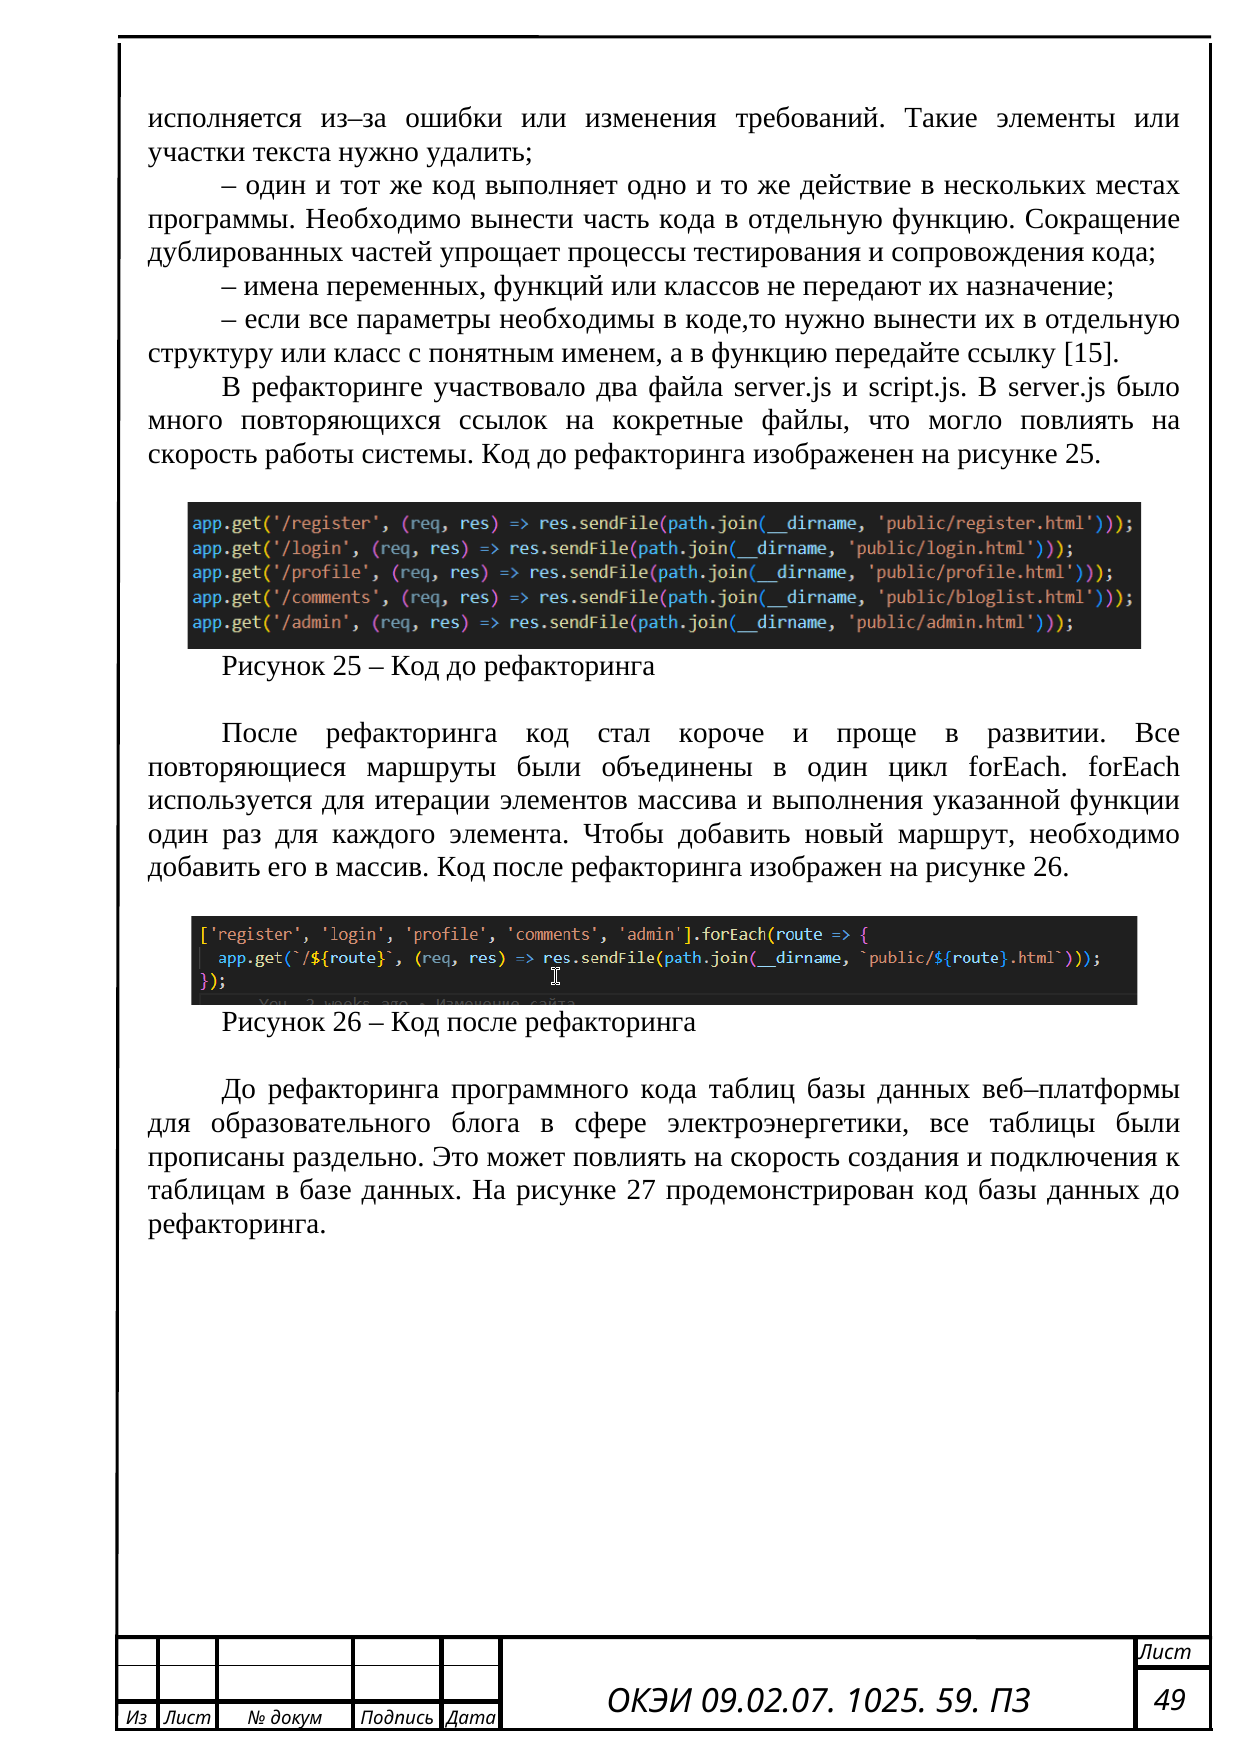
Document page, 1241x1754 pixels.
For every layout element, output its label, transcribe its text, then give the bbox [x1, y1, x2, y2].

text – один и тот же код выполняет одно и то же действие в нескольких местах программы. Необходимо вынести часть кода в отдельную функцию. Сокращение дублированных частей упрощает процессы тестирования и сопровождения кода; [148, 167, 1181, 268]
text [148, 100, 1181, 167]
text После рефакторинга код стал короче и проще в развитии. Все повторяющиеся маршруты были объединены в один цикл forEach. forEach используется для итерации элементов массива и выполнения указанной функции один раз для каждого элемента. Чтобы добавить новый маршрут, необходимо добавить его в массив. Код после рефакторинга изображен на рисунке 26. [148, 715, 1181, 883]
text – если все параметры необходимы в коде,то нужно вынести их в отдельную структуру или класс с понятным именем, а в функцию передайте ссылку [15]. [148, 302, 1181, 369]
picture [191, 916, 1138, 1005]
text Рисунок 26 – Код после рефакторинга [148, 1004, 1181, 1038]
text До рефакторинга программного кода таблиц базы данных веб–платформы для образовательного блога в сфере электроэнергетики, все таблицы были прописаны раздельно. Это может повлиять на скорость создания и подключения к таблицам в базе данных. На рисунке 27 продемонстрирован код базы данных до рефакторинга. [148, 1072, 1181, 1239]
text В рефакторинге участвовало два файла server.js и script.js. В server.js было много повторяющихся ссылок на кокретные файлы, что могло повлиять на скорость работы системы. Код до рефакторинга изображенен на рисунке 25. [148, 369, 1181, 469]
text Рисунок 25 – Код до рефакторинга [148, 648, 1181, 682]
text – имена переменных, функций или классов не передают их назначение; [148, 268, 1181, 302]
picture [187, 502, 1142, 649]
